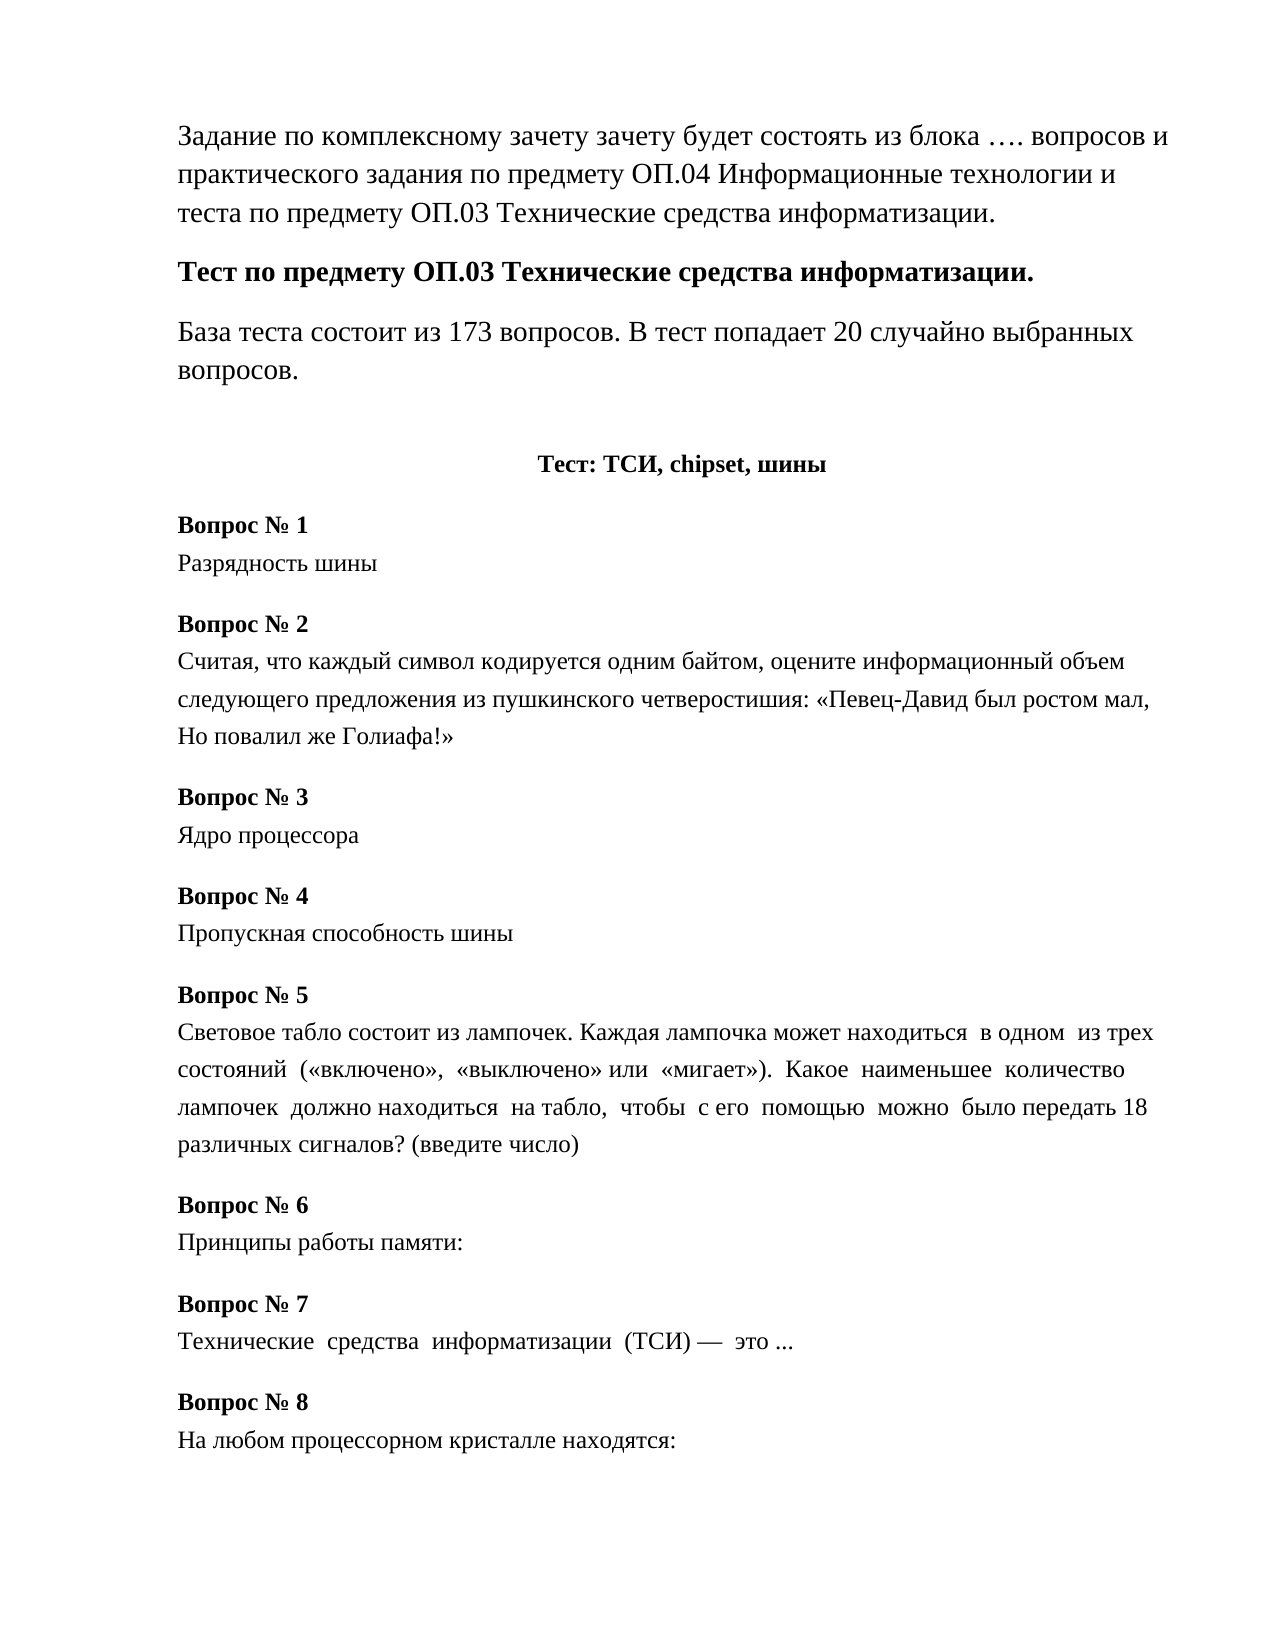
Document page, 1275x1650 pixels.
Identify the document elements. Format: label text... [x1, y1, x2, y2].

text Пропускная способность шины [177, 918, 1186, 947]
text Вопрос № 6 [177, 1190, 1186, 1219]
text Вопрос № 4 [177, 881, 1186, 910]
text Задание по комплексному зачету зачету будет состоять из блока …. вопросов и практического задания по предмету ОП.04 Информационные технологии и теста по предмету ОП.03 Технические средства информатизации. [177, 118, 1186, 229]
text Считая, что каждый символ кодируется одним байтом, оцените информационный объем следующего предложения из пушкинского четверостишия: «Певец-Давид был ростом мал, Но повалил же Голиафа!» [177, 646, 1186, 750]
text Технические средства информатизации (ТСИ) — это ... [177, 1326, 1186, 1355]
text Тест: ТСИ, chipset, шины [177, 449, 1186, 478]
text Ядро процессора [177, 820, 1186, 848]
text Принципы работы памяти: [177, 1227, 1186, 1256]
text Вопрос № 7 [177, 1289, 1186, 1318]
text На любом процессорном кристалле находятся: [177, 1425, 1186, 1453]
text Вопрос № 2 [177, 609, 1186, 638]
text Вопрос № 3 [177, 782, 1186, 811]
text Вопрос № 5 [177, 980, 1186, 1008]
text Разрядность шины [177, 548, 1186, 577]
text База теста состоит из 173 вопросов. В тест попадает 20 случайно выбранных вопросов. [177, 314, 1186, 386]
text Вопрос № 8 [177, 1387, 1186, 1416]
text Тест по предмету ОП.03 Технические средства информатизации. [177, 254, 1186, 288]
text Световое табло состоит из лампочек. Каждая лампочка может находиться в одном из трех состояний («включено», «выключено» или «мигает»). Какое наименьшее количество лампочек должно находиться на табло, чтобы с его помощью можно было передать 18 различных сигналов? (введите число) [177, 1017, 1186, 1158]
text Вопрос № 1 [177, 511, 1186, 539]
